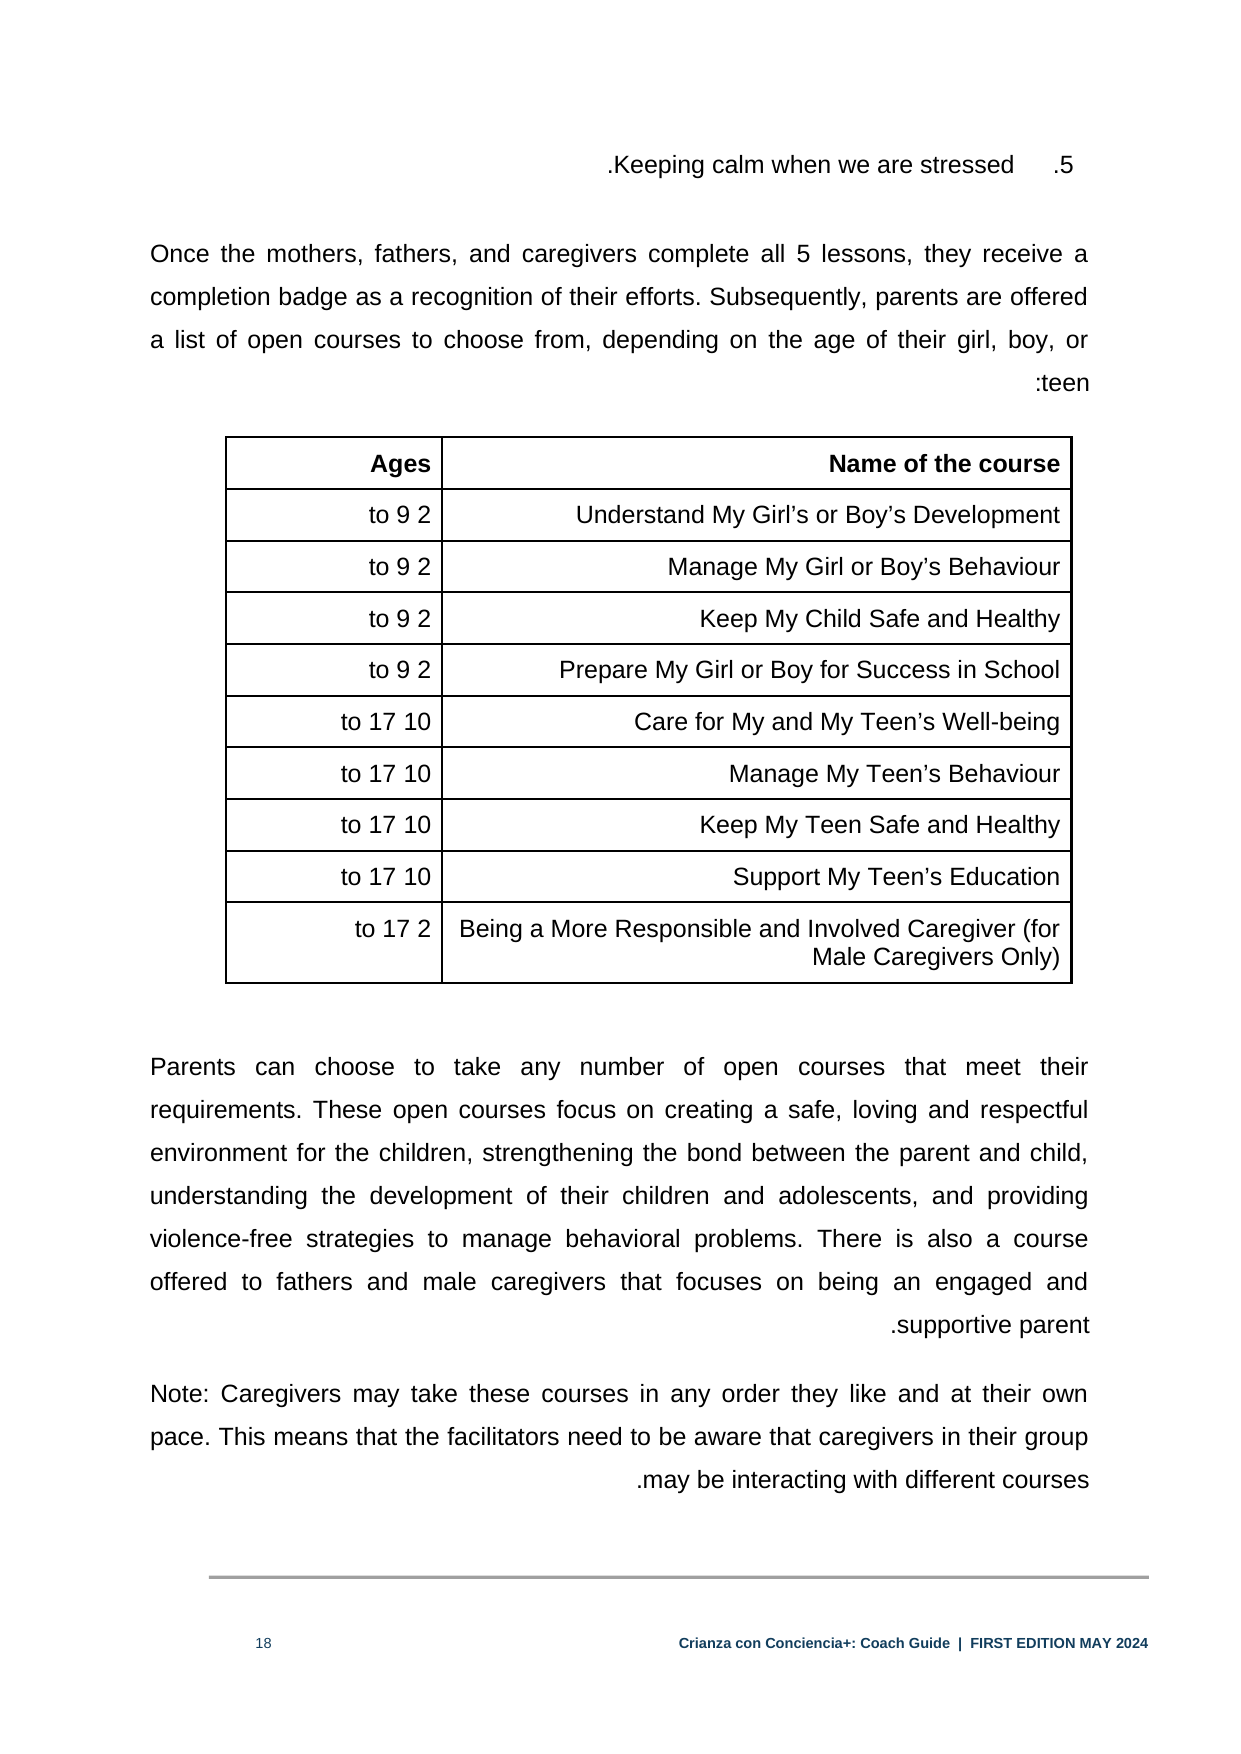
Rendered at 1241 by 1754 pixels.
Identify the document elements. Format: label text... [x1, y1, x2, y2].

list Keeping calm when we are stressed. [150, 150, 1053, 179]
table_cell 2 to 9 [227, 593, 441, 643]
text Parents can choose to take any number of open courses that meet their requirements. These open courses focus on creating a safe, loving and respectful environment for the children, strengthening the bond between the parent and child, understanding the development of their children and adolescents, and providing violence-free strategies to manage behavioral problems. There is also a course offered to fathers and male caregivers that focuses on being an engaged and supportive parent. [150, 1052, 1090, 1339]
table_cell Understand My Girl’s or Boy’s Development [443, 490, 1070, 539]
table_cell 2 to 9 [227, 645, 441, 694]
table_cell Manage My Teen’s Behaviour [443, 748, 1070, 798]
table_cell 2 to 9 [227, 542, 441, 591]
table_cell Being a More Responsible and Involved Caregiver (for Male Caregivers Only) [443, 903, 1070, 982]
table_cell 10 to 17 [227, 697, 441, 746]
table_cell 2 to 9 [227, 490, 441, 539]
table_cell Manage My Girl or Boy’s Behaviour [443, 542, 1070, 591]
table_cell Keep My Child Safe and Healthy [443, 593, 1070, 643]
table_cell 10 to 17 [227, 800, 441, 849]
text Once the mothers, fathers, and caregivers complete all 5 lessons, they receive a completion badge as a recognition of their efforts. Subsequently, parents are offered a list of open courses to choose from, depending on the age of their girl, boy, or teen: [150, 196, 1090, 397]
table_cell 10 to 17 [227, 748, 441, 798]
table_cell Prepare My Girl or Boy for Success in School [443, 645, 1070, 694]
table_header Name of the course [443, 438, 1070, 488]
table_cell Care for My and My Teen’s Well-being [443, 697, 1070, 746]
table_cell Support My Teen’s Education [443, 852, 1070, 901]
table_cell 10 to 17 [227, 852, 441, 901]
table_header Ages [227, 438, 441, 488]
text Note: Caregivers may take these courses in any order they like and at their own pace. This means that the facilitators need to be aware that caregivers in their group may be interacting with different courses. [150, 1379, 1090, 1494]
table_cell 2 to 17 [227, 903, 441, 982]
table_cell Keep My Teen Safe and Healthy [443, 800, 1070, 849]
